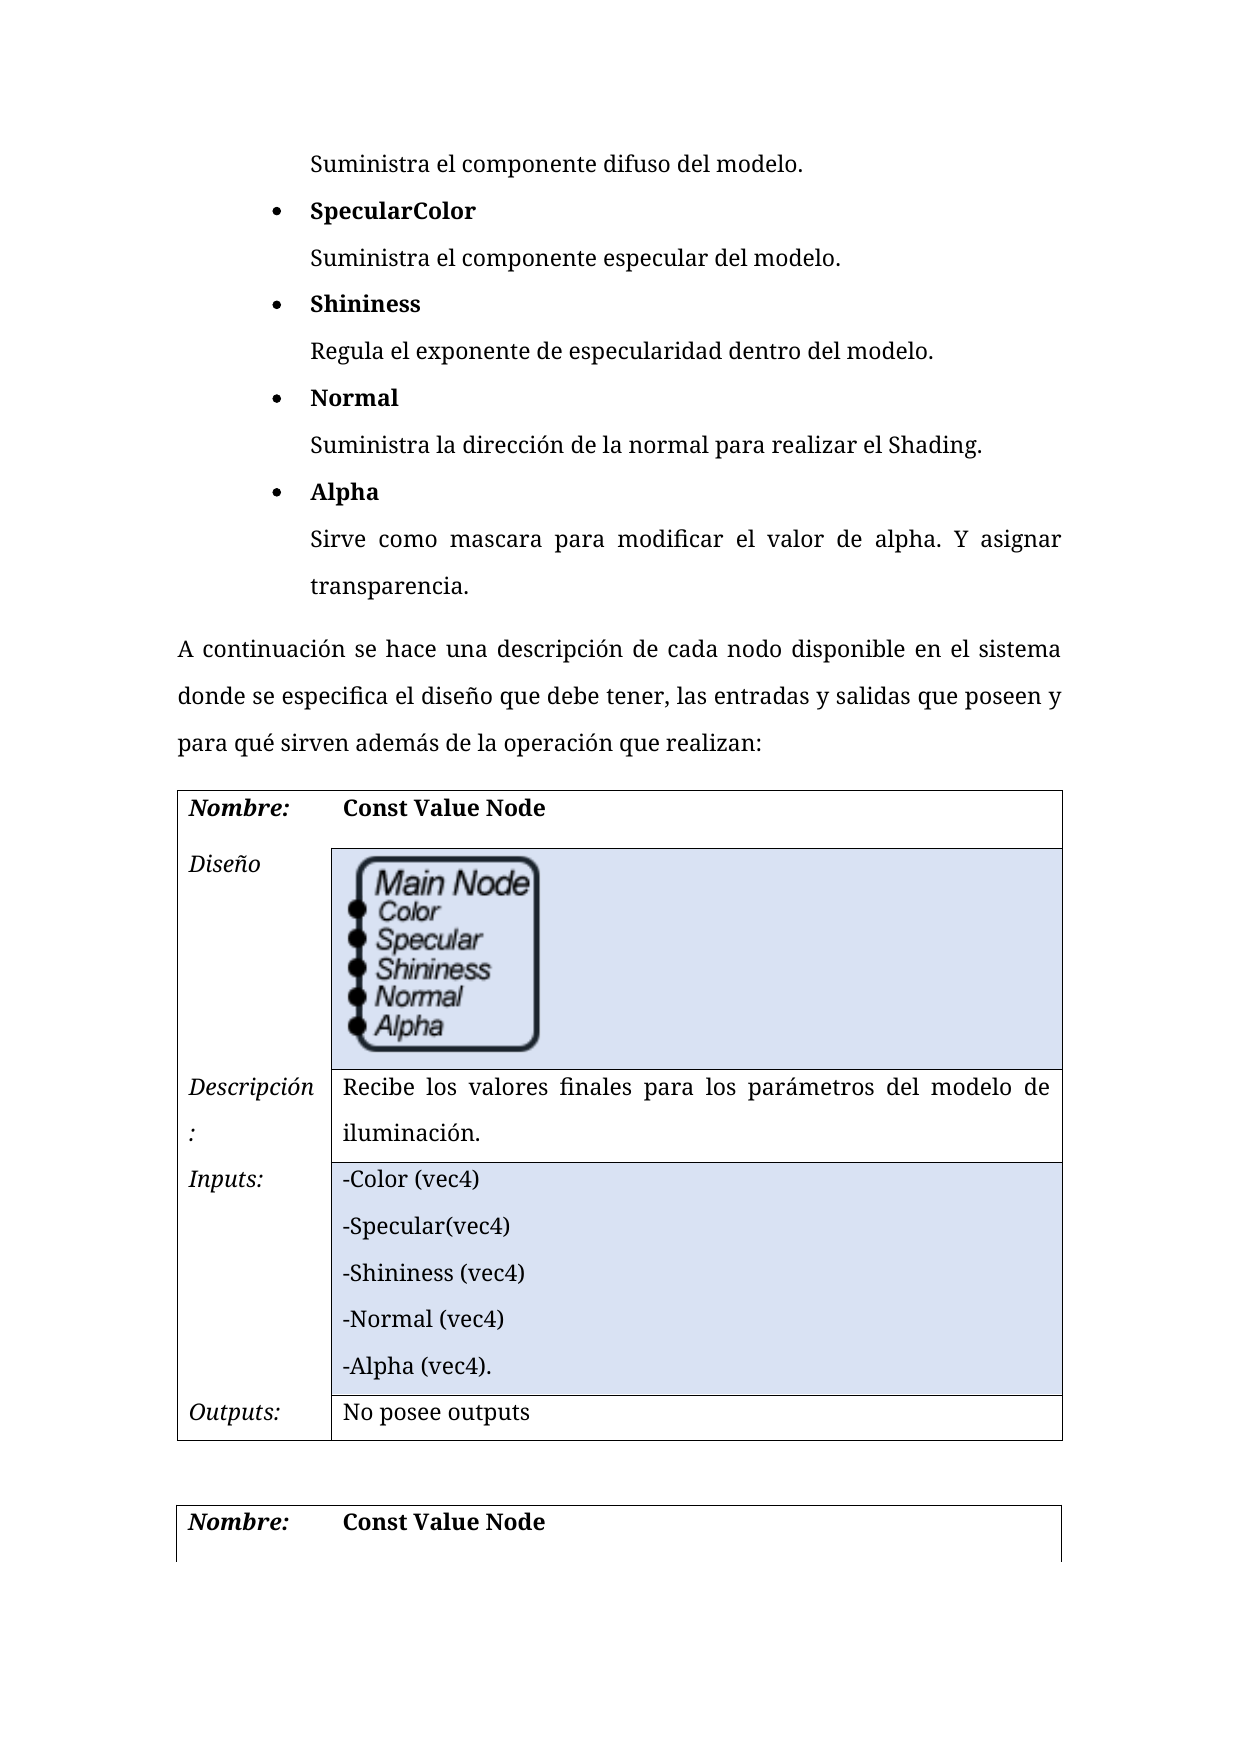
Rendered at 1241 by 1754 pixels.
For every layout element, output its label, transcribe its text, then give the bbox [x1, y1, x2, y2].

list Suministra la dirección de la normal para realizar el Shading. [310, 429, 1063, 460]
table_cell Outputs: [178, 1395, 331, 1440]
list Suministra el componente difuso del modelo. [310, 148, 1063, 179]
text A continuación se hace una descripción de cada nodo disponible en el sistema donde se especifica el diseño que debe tener, las entradas y salidas que poseen y para qué sirven además de la operación que realizan: [177, 633, 1063, 758]
table_cell Inputs: [178, 1162, 331, 1394]
table_cell Descripción: [178, 1069, 331, 1162]
table_cell [332, 849, 1062, 1069]
list Normal [273, 382, 1063, 413]
table_header Nombre: [177, 1506, 331, 1562]
picture [342, 848, 551, 1057]
table_cell Recibe los valores finales para los parámetros del modelo de iluminación. [332, 1070, 1062, 1162]
list SpecularColor [273, 194, 1063, 226]
list Alpha [273, 476, 1063, 507]
table_cell No posee outputs [332, 1396, 1062, 1440]
table_cell Diseño [178, 848, 331, 1069]
table_cell -Color (vec4) -Specular(vec4) -Shininess (vec4) -Normal (vec4) -Alpha (vec4). [332, 1163, 1062, 1394]
table_header Const Value Node [331, 791, 1062, 847]
list Regula el exponente de especularidad dentro del modelo. [310, 335, 1063, 366]
table_header Nombre: [178, 791, 331, 847]
table_header Const Value Node [331, 1506, 1061, 1562]
list Sirve como mascara para modificar el valor de alpha. Y asignar transparencia. [310, 523, 1063, 601]
list Shininess [273, 288, 1063, 319]
list Suministra el componente especular del modelo. [310, 241, 1063, 273]
